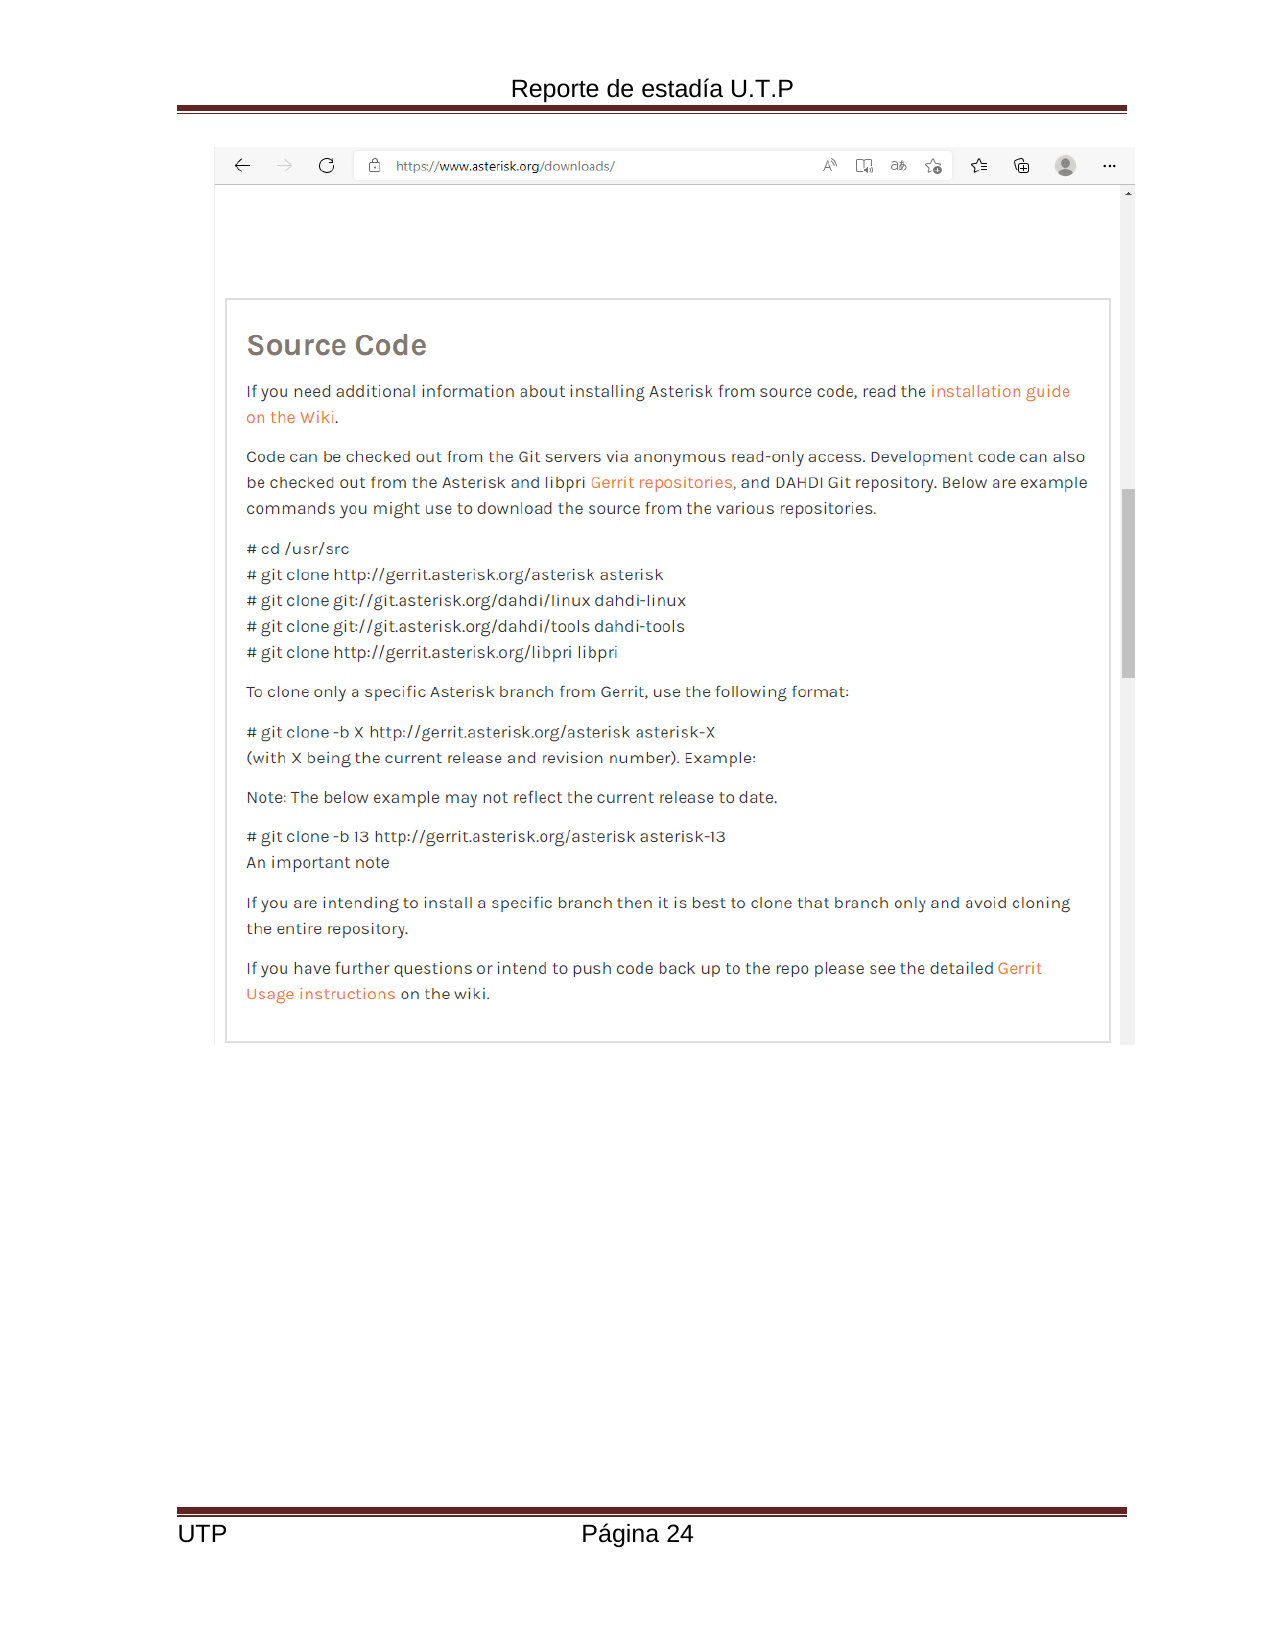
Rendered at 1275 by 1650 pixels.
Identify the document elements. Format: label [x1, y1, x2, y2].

picture [214, 147, 1136, 1045]
